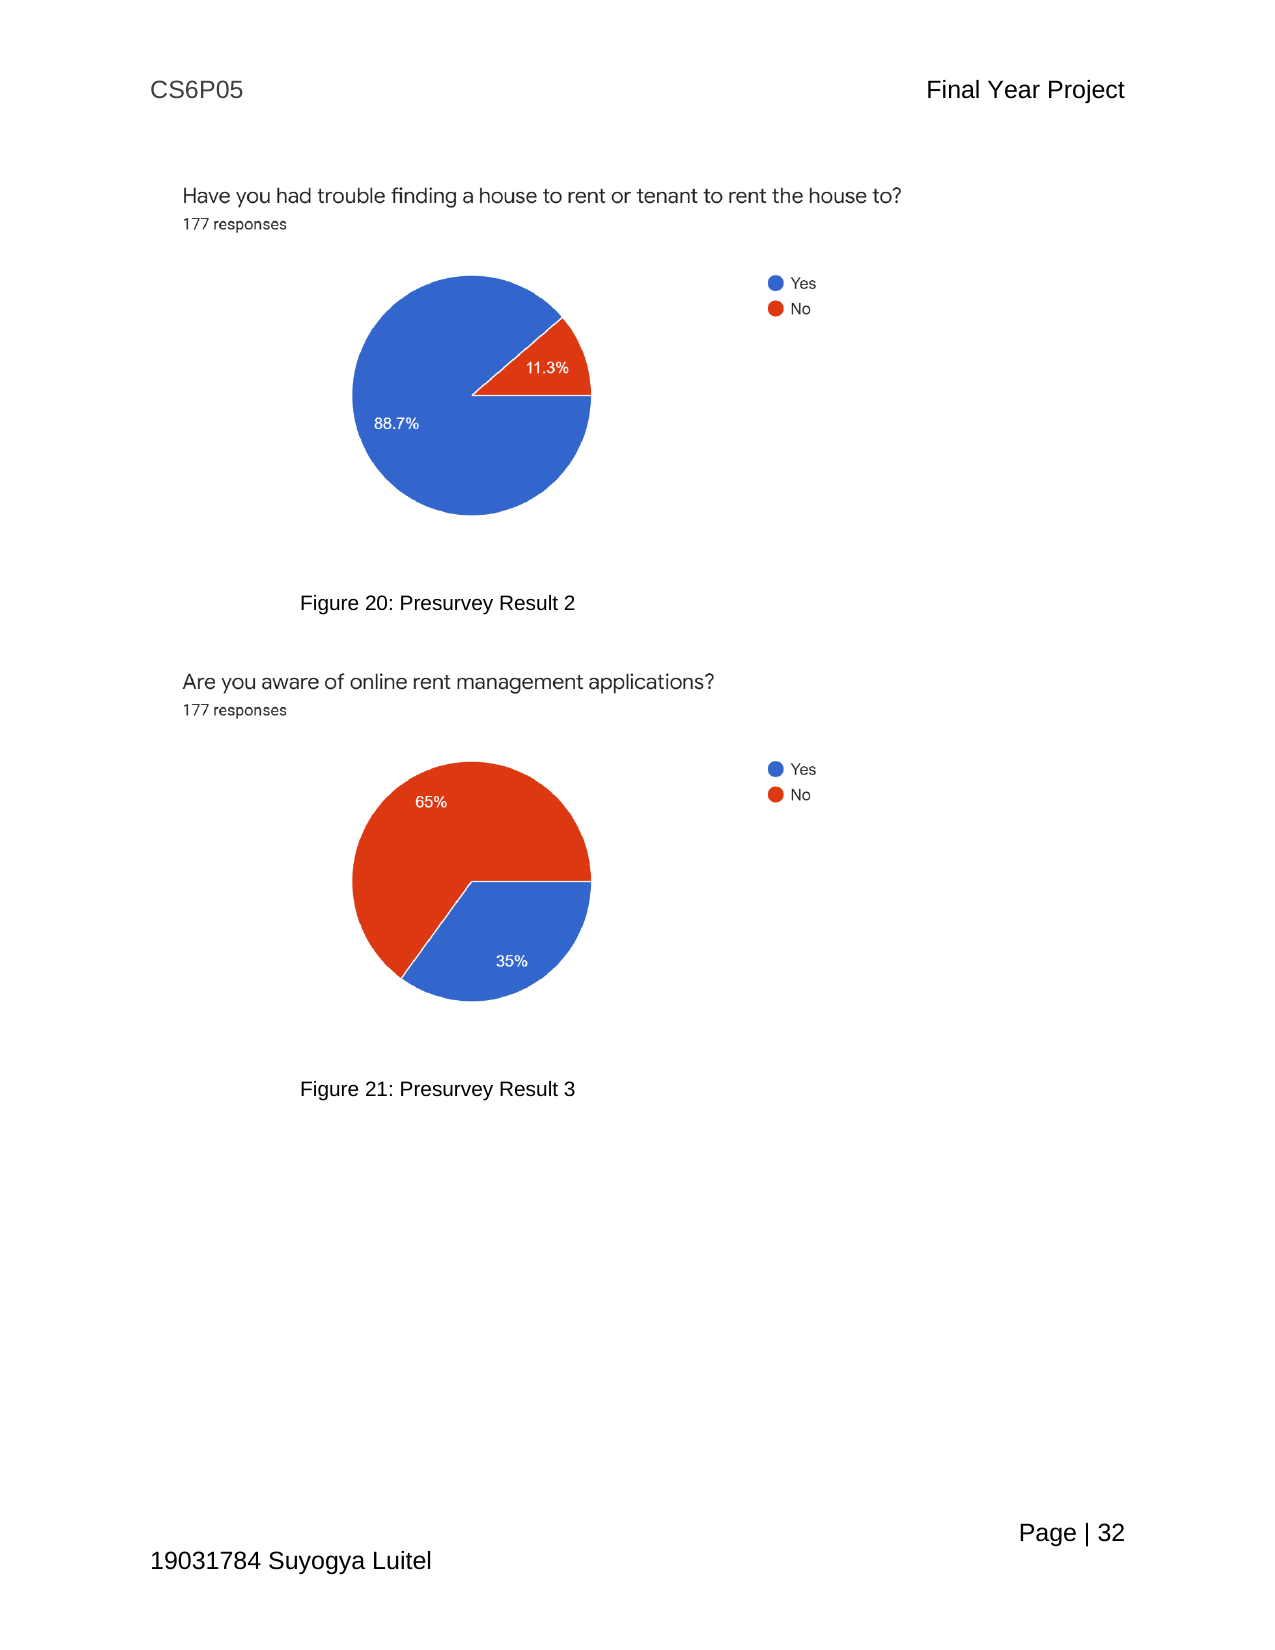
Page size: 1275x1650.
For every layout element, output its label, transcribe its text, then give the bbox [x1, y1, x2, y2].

picture [150, 636, 1125, 1047]
picture [150, 150, 1125, 561]
